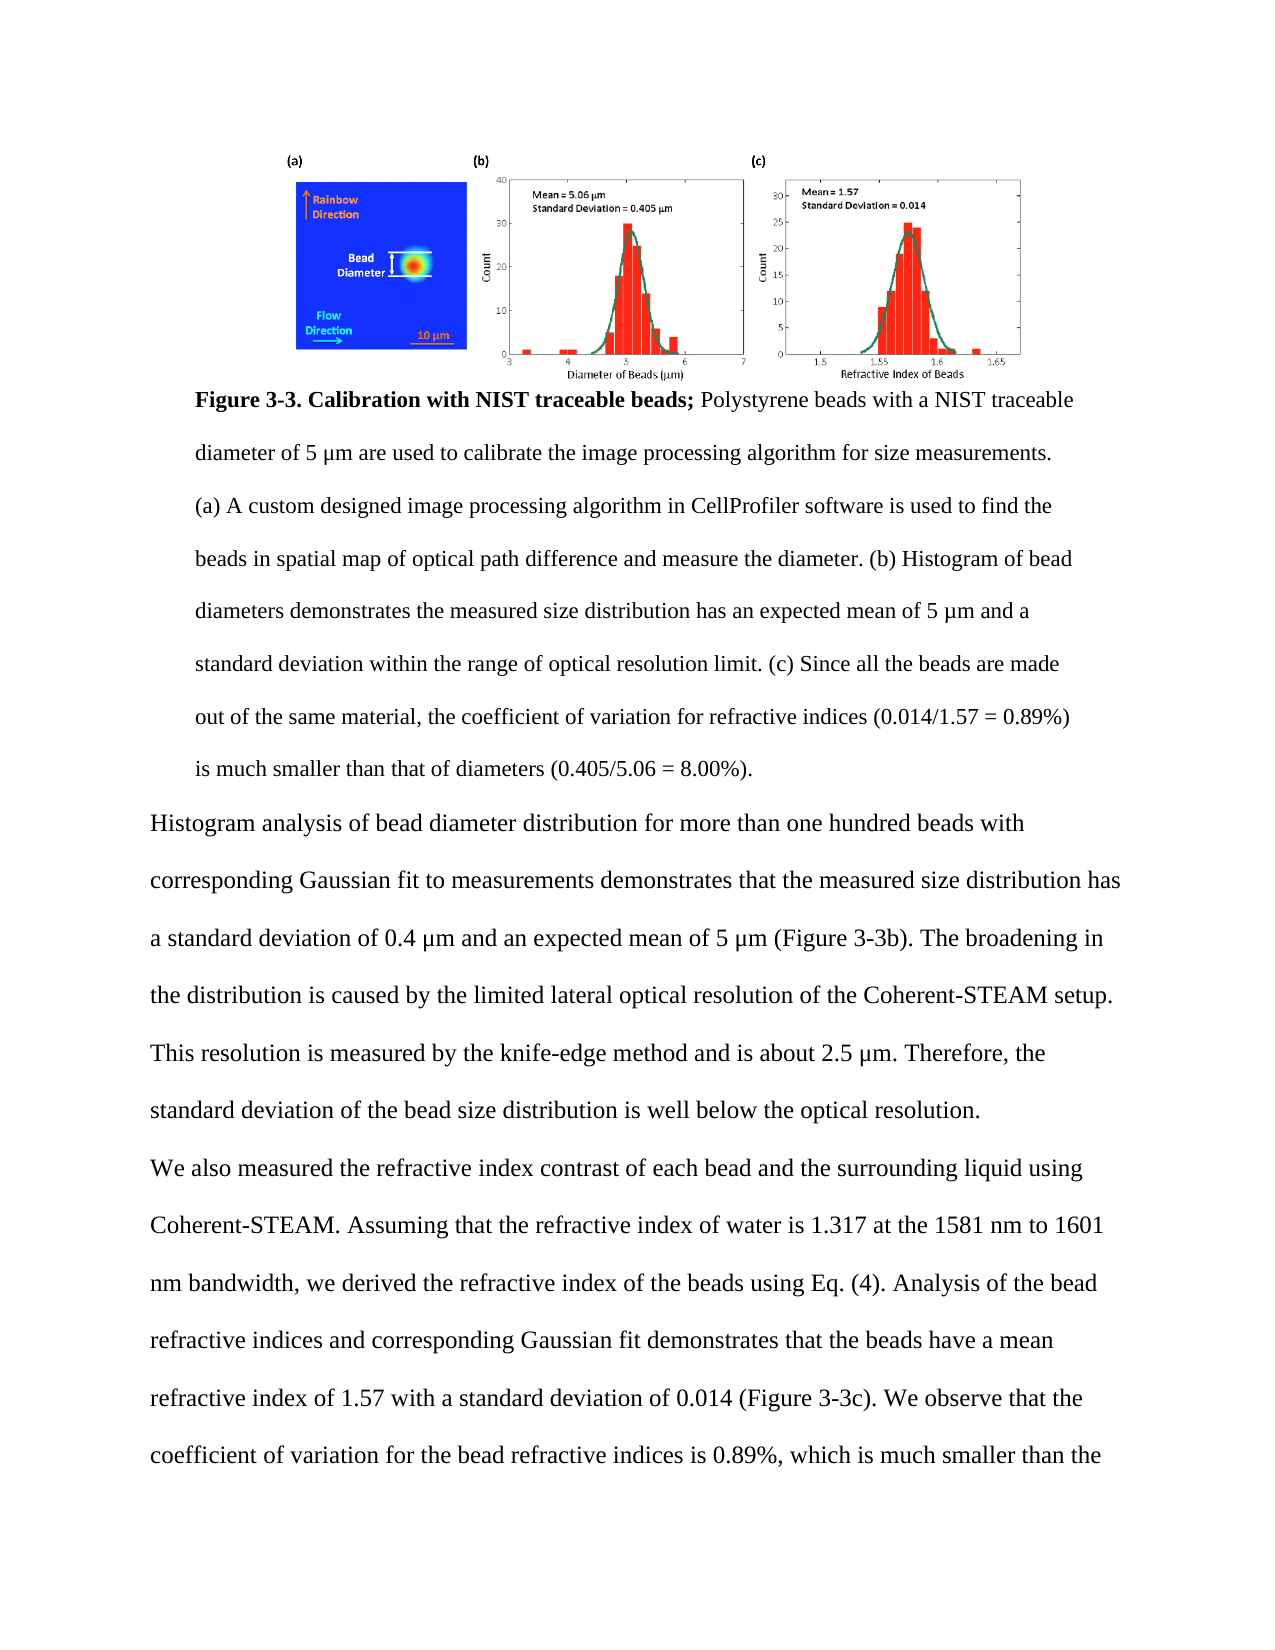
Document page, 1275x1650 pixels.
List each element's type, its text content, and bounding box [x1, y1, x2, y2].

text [150, 1153, 1125, 1469]
picture [281, 150, 1031, 387]
text Histogram analysis of bead diameter distribution for more than one hundred beads with corresponding Gaussian fit to measurements demonstrates that the measured size distribution has a standard deviation of 0.4 μm and an expected mean of 5 μm (Figure 3-3b). The broadening in the distribution is caused by the limited lateral optical resolution of the Coherent-STEAM setup. This resolution is measured by the knife-edge method and is about 2.5 μm. Therefore, the standard deviation of the bead size distribution is well below the optical resolution. [150, 808, 1125, 1124]
text Figure 3-3. Calibration with NIST traceable beads; Polystyrene beads with a NIST traceable diameter of 5 μm are used to calibrate the image processing algorithm for size measurements. (a) A custom designed image processing algorithm in CellProfiler software is used to find the beads in spatial map of optical path difference and measure the diameter. (b) Histogram of bead diameters demonstrates the measured size distribution has an expected mean of 5 µm and a standard deviation within the range of optical resolution limit. (c) Since all the beads are made out of the same material, the coefficient of variation for refractive indices (0.014/1.57 = 0.89%) is much smaller than that of diameters (0.405/5.06 = 8.00%). [195, 386, 1080, 782]
